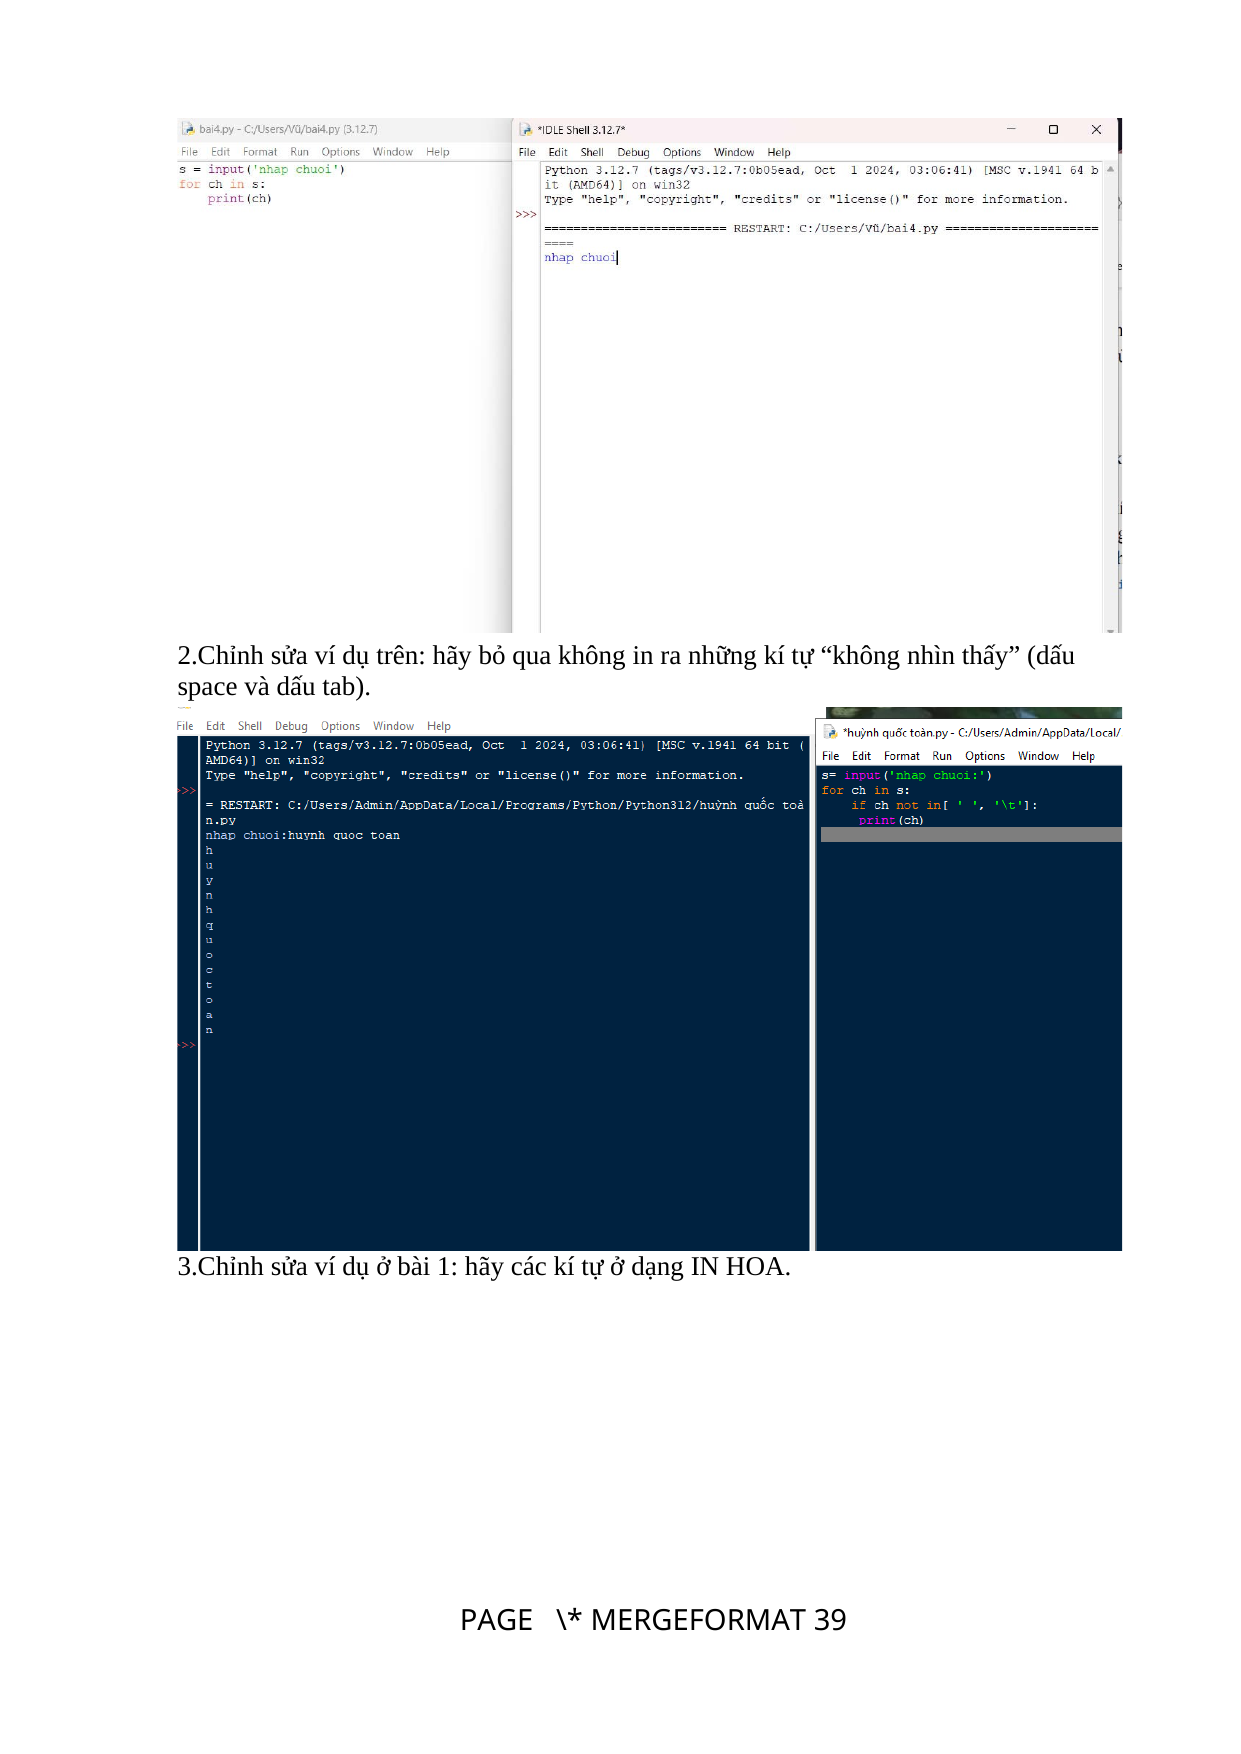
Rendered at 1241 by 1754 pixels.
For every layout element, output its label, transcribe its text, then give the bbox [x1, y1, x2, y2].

picture [177, 118, 1123, 633]
picture [177, 707, 1123, 1251]
text 2.Chỉnh sửa ví dụ trên: hãy bỏ qua không in ra những kí tự “không nhìn thấy” (dấu space và dấu tab). [177, 639, 1122, 701]
text 3.Chỉnh sửa ví dụ ở bài 1: hãy các kí tự ở dạng IN HOA. [177, 1251, 1122, 1281]
